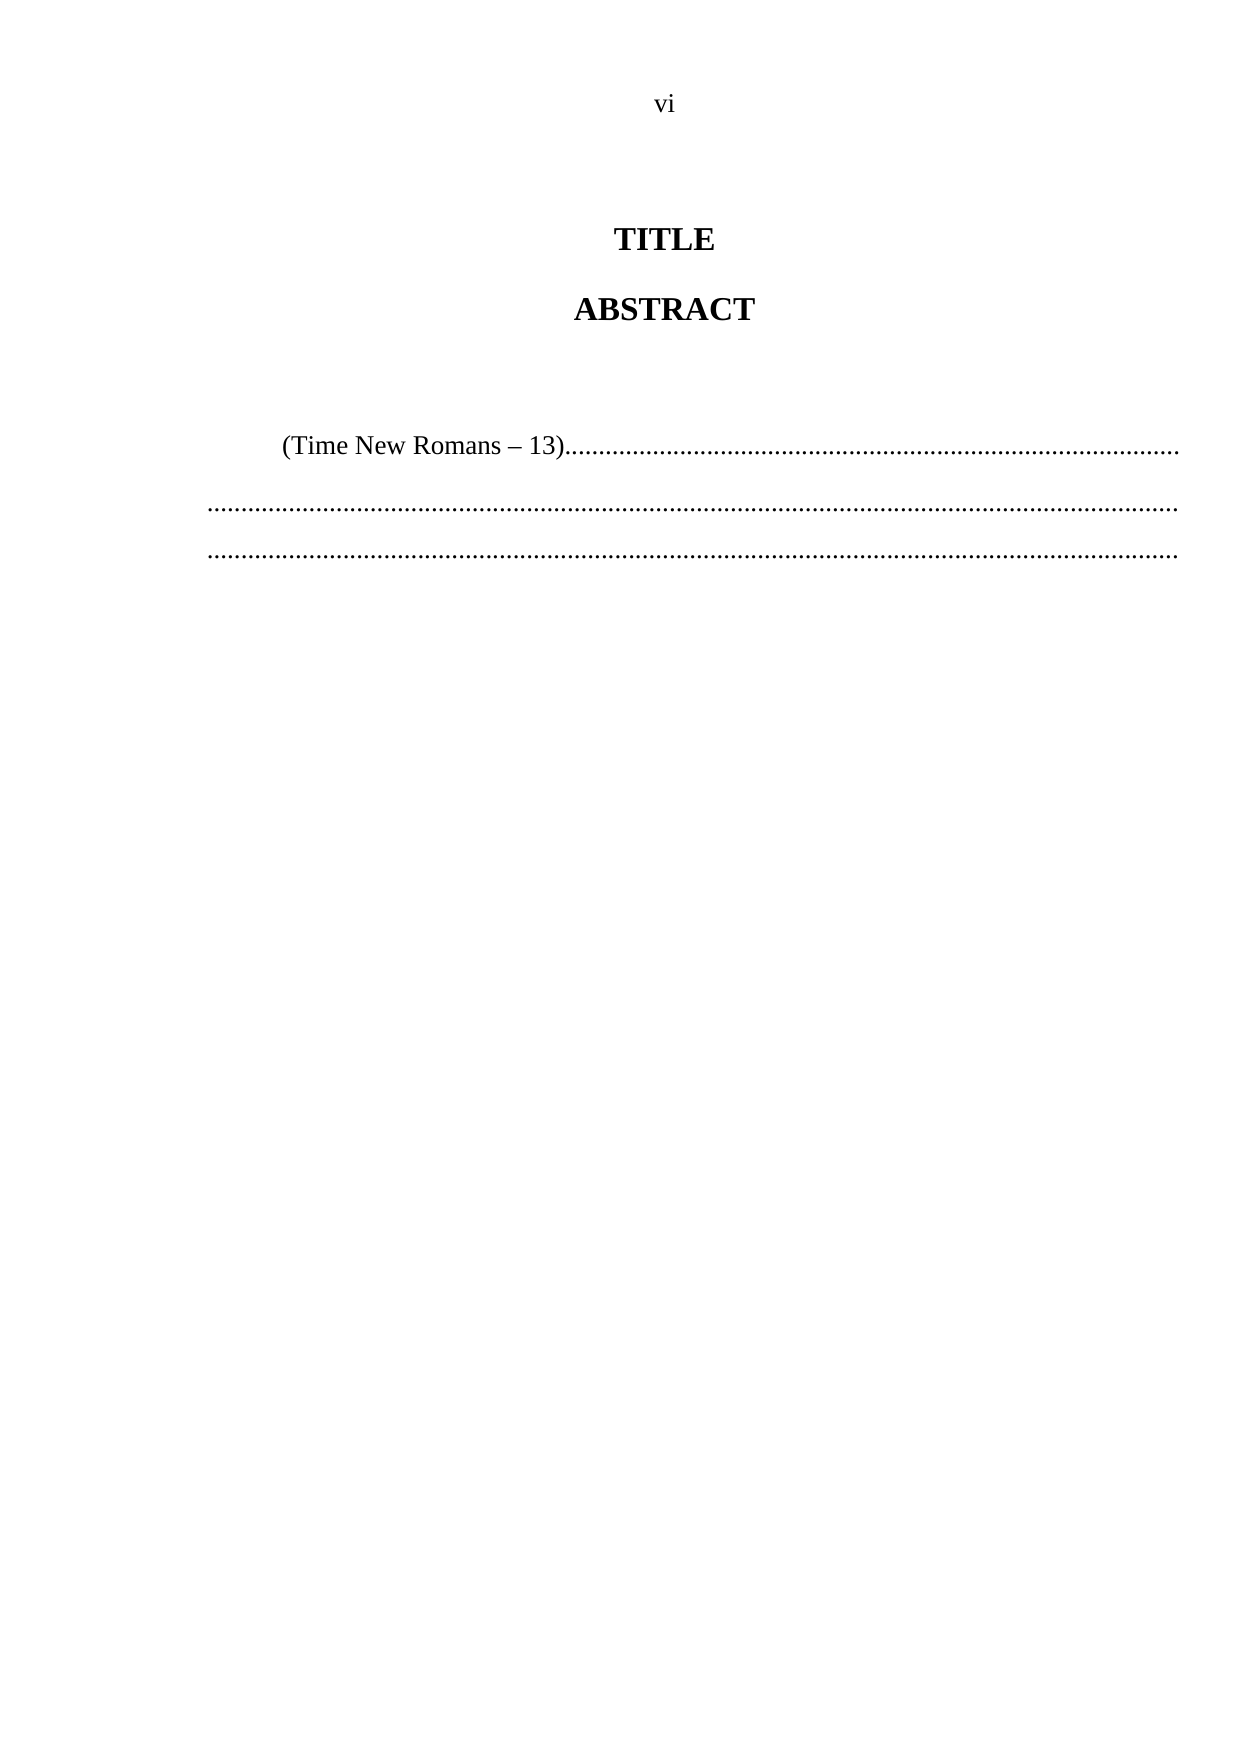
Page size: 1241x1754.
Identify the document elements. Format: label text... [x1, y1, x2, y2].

text TITLE [207, 219, 1122, 258]
text (Time New Romans – 13) [282, 429, 1122, 460]
text ABSTRACT [207, 289, 1122, 328]
